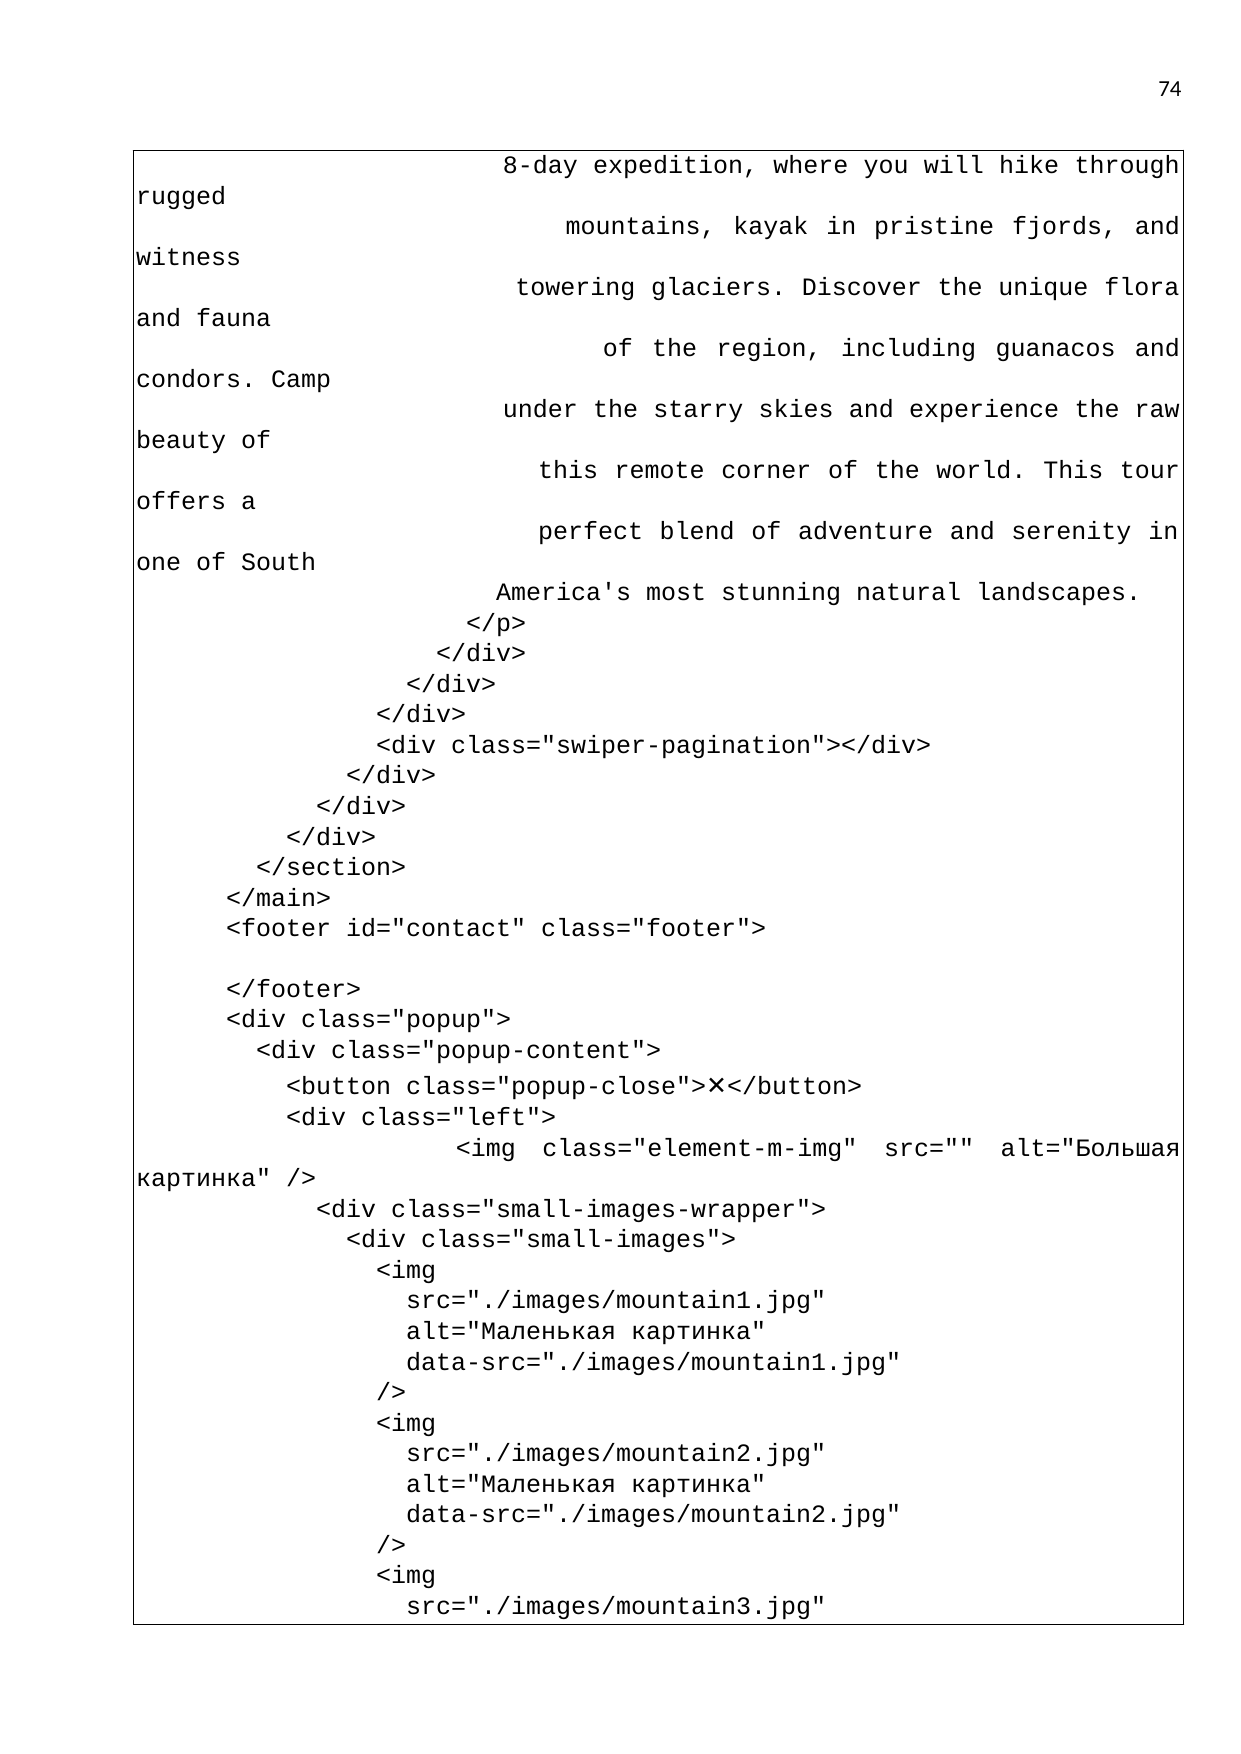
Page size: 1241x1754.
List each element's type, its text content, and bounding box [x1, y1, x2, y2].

text src="./images/mountain1.jpg" [134, 1285, 1183, 1316]
text </div> [134, 791, 1183, 821]
text </main> [134, 882, 1183, 913]
text <div class="popup-content"> [134, 1034, 1183, 1065]
text towering glaciers. Discover the unique flora and fauna [134, 272, 1183, 333]
text <div class="small-images-wrapper"> [134, 1193, 1183, 1224]
text data-src="./images/mountain2.jpg" [134, 1499, 1183, 1529]
text </section> [134, 852, 1183, 882]
text </div> [134, 760, 1183, 791]
text <footer id="contact" class="footer"> [134, 913, 1183, 944]
text <div class="swiper-pagination"></div> [134, 729, 1183, 760]
text 8-day expedition, where you will hike through rugged [134, 151, 1183, 211]
text <img class="element-m-img" src="" alt="Большая картинка" /> [134, 1132, 1183, 1193]
text </div> [134, 699, 1183, 729]
text </p> [134, 607, 1183, 638]
text <img [134, 1254, 1183, 1285]
text alt="Маленькая картинка" [134, 1468, 1183, 1499]
text of the region, including guanacos and condors. Camp [134, 333, 1183, 394]
text mountains, kayak in pristine fjords, and witness [134, 211, 1183, 272]
text </footer> [134, 973, 1183, 1004]
text <div class="small-images"> [134, 1224, 1183, 1254]
text <button class="popup-close">✕</button> [134, 1065, 1183, 1102]
text <div class="left"> [134, 1102, 1183, 1132]
text perfect blend of adventure and serenity in one of South [134, 516, 1183, 577]
text under the starry skies and experience the raw beauty of [134, 394, 1183, 455]
text /> [134, 1377, 1183, 1407]
text /> [134, 1529, 1183, 1560]
text America's most stunning natural landscapes. [134, 577, 1183, 607]
text <img [134, 1407, 1183, 1438]
text <div class="popup"> [134, 1004, 1183, 1034]
text src="./images/mountain2.jpg" [134, 1438, 1183, 1468]
text alt="Маленькая картинка" [134, 1316, 1183, 1346]
text this remote corner of the world. This tour offers a [134, 455, 1183, 516]
text </div> [134, 668, 1183, 699]
text src="./images/mountain3.jpg" [134, 1590, 1183, 1624]
text </div> [134, 821, 1183, 852]
text <img [134, 1560, 1183, 1590]
text </div> [134, 638, 1183, 668]
text data-src="./images/mountain1.jpg" [134, 1346, 1183, 1377]
